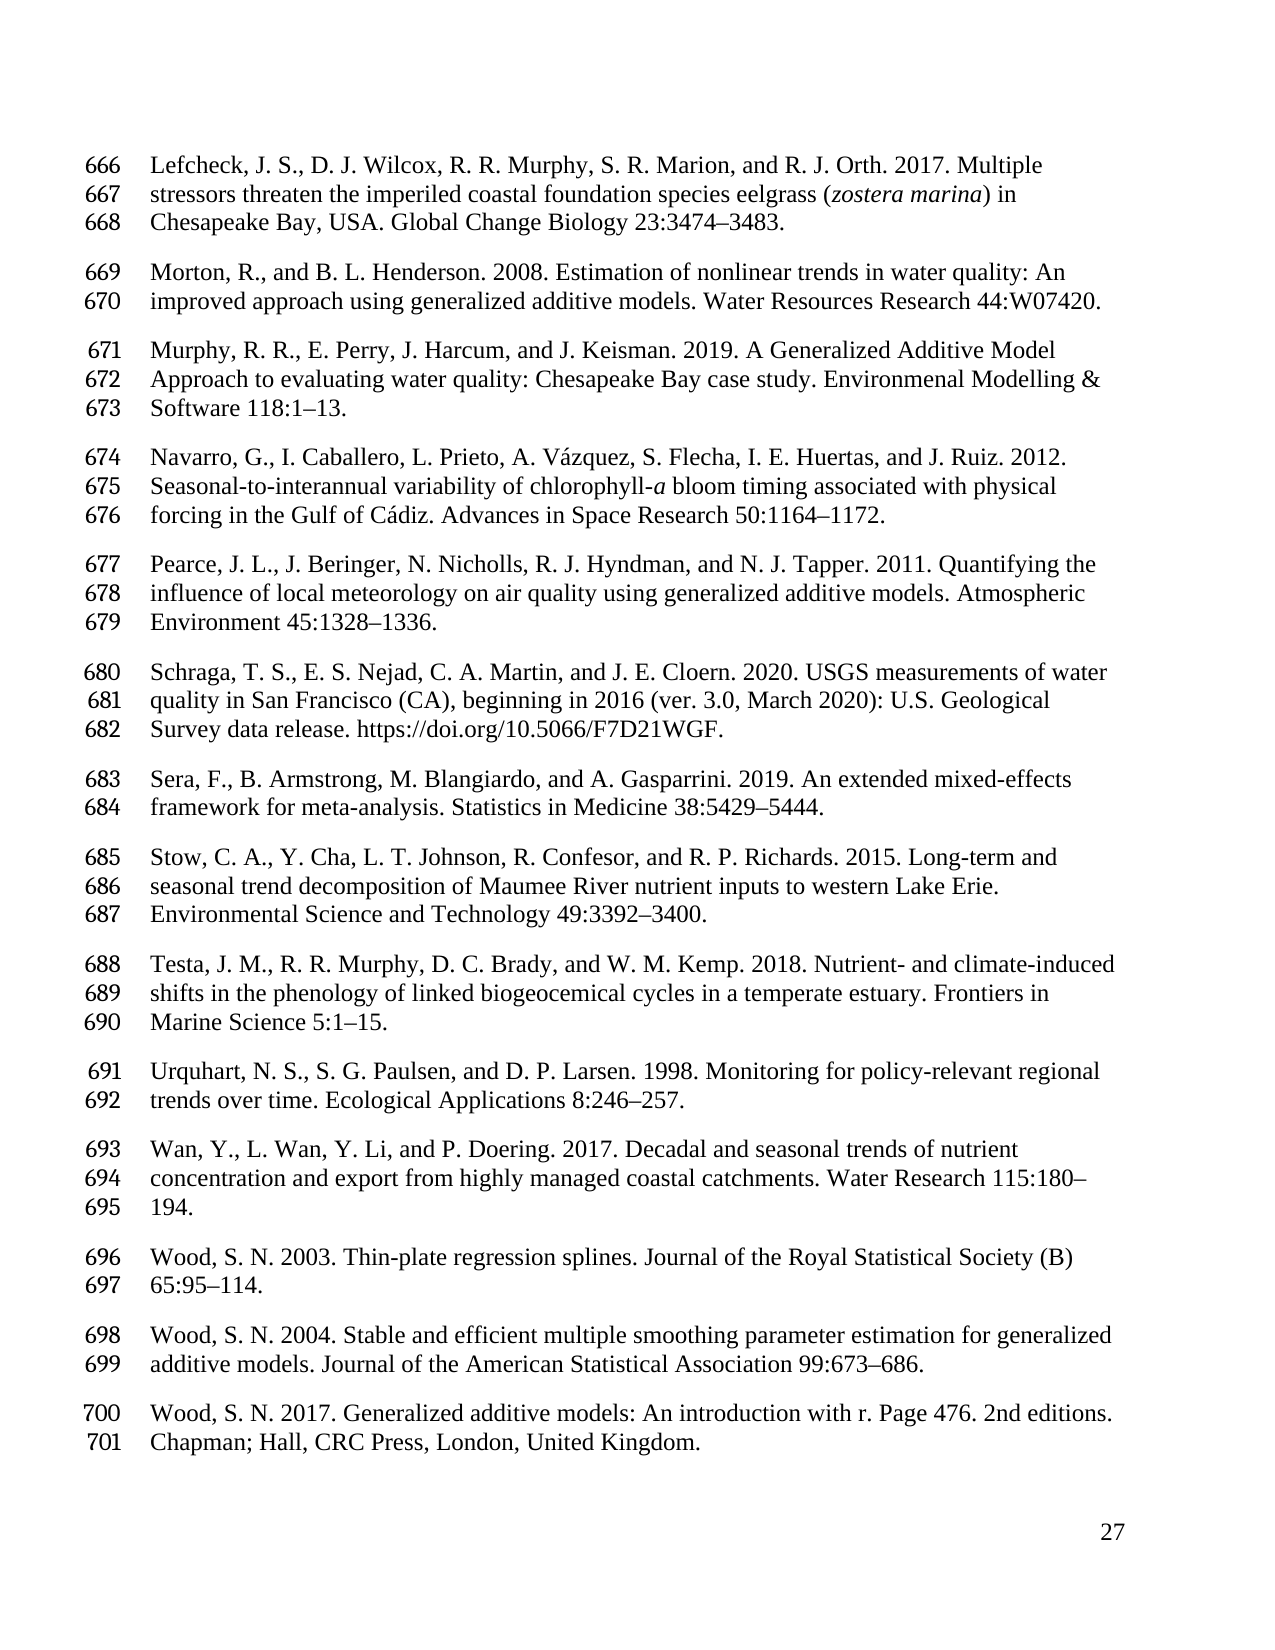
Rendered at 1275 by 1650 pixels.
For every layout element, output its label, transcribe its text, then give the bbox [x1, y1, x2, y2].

text Sera, F., B. Armstrong, M. Blangiardo, and A. Gasparrini. 2019. An extended mixed-effects framework for meta-analysis. Statistics in Medicine 38:5429–5444. [150, 764, 1125, 821]
text Stow, C. A., Y. Cha, L. T. Johnson, R. Confesor, and R. P. Richards. 2015. Long-term and seasonal trend decomposition of Maumee River nutrient inputs to western Lake Erie. Environmental Science and Technology 49:3392–3400. [150, 842, 1125, 928]
text Schraga, T. S., E. S. Nejad, C. A. Martin, and J. E. Cloern. 2020. USGS measurements of water quality in San Francisco (CA), beginning in 2016 (ver. 3.0, March 2020): U.S. Geological Survey data release. https://doi.org/10.5066/F7D21WGF. [150, 657, 1125, 743]
text Testa, J. M., R. R. Murphy, D. C. Brady, and W. M. Kemp. 2018. Nutrient- and climate-induced shifts in the phenology of linked biogeocemical cycles in a temperate estuary. Frontiers in Marine Science 5:1–15. [150, 949, 1125, 1035]
text Navarro, G., I. Caballero, L. Prieto, A. Vázquez, S. Flecha, I. E. Huertas, and J. Ruiz. 2012. Seasonal-to-interannual variability of chlorophyll-a bloom timing associated with physical forcing in the Gulf of Cádiz. Advances in Space Research 50:1164–1172. [150, 442, 1125, 529]
text Wood, S. N. 2004. Stable and efficient multiple smoothing parameter estimation for generalized additive models. Journal of the American Statistical Association 99:673–686. [150, 1320, 1125, 1377]
text Wan, Y., L. Wan, Y. Li, and P. Doering. 2017. Decadal and seasonal trends of nutrient concentration and export from highly managed coastal catchments. Water Research 115:180–194. [150, 1134, 1125, 1221]
text Murphy, R. R., E. Perry, J. Harcum, and J. Keisman. 2019. A Generalized Additive Model Approach to evaluating water quality: Chesapeake Bay case study. Environmenal Modelling & Software 118:1–13. [150, 335, 1125, 422]
text Lefcheck, J. S., D. J. Wilcox, R. R. Murphy, S. R. Marion, and R. J. Orth. 2017. Multiple stressors threaten the imperiled coastal foundation species eelgrass (zostera marina) in Chesapeake Bay, USA. Global Change Biology 23:3474–3483. [150, 150, 1125, 236]
text Pearce, J. L., J. Beringer, N. Nicholls, R. J. Hyndman, and N. J. Tapper. 2011. Quantifying the influence of local meteorology on air quality using generalized additive models. Atmospheric Environment 45:1328–1336. [150, 549, 1125, 636]
text Wood, S. N. 2003. Thin-plate regression splines. Journal of the Royal Statistical Society (B) 65:95–114. [150, 1242, 1125, 1299]
text Wood, S. N. 2017. Generalized additive models: An introduction with r. Page 476. 2nd editions. Chapman; Hall, CRC Press, London, United Kingdom. [150, 1398, 1125, 1456]
text Urquhart, N. S., S. G. Paulsen, and D. P. Larsen. 1998. Monitoring for policy-relevant regional trends over time. Ecological Applications 8:246–257. [150, 1056, 1125, 1114]
text Morton, R., and B. L. Henderson. 2008. Estimation of nonlinear trends in water quality: An improved approach using generalized additive models. Water Resources Research 44:W07420. [150, 257, 1125, 314]
